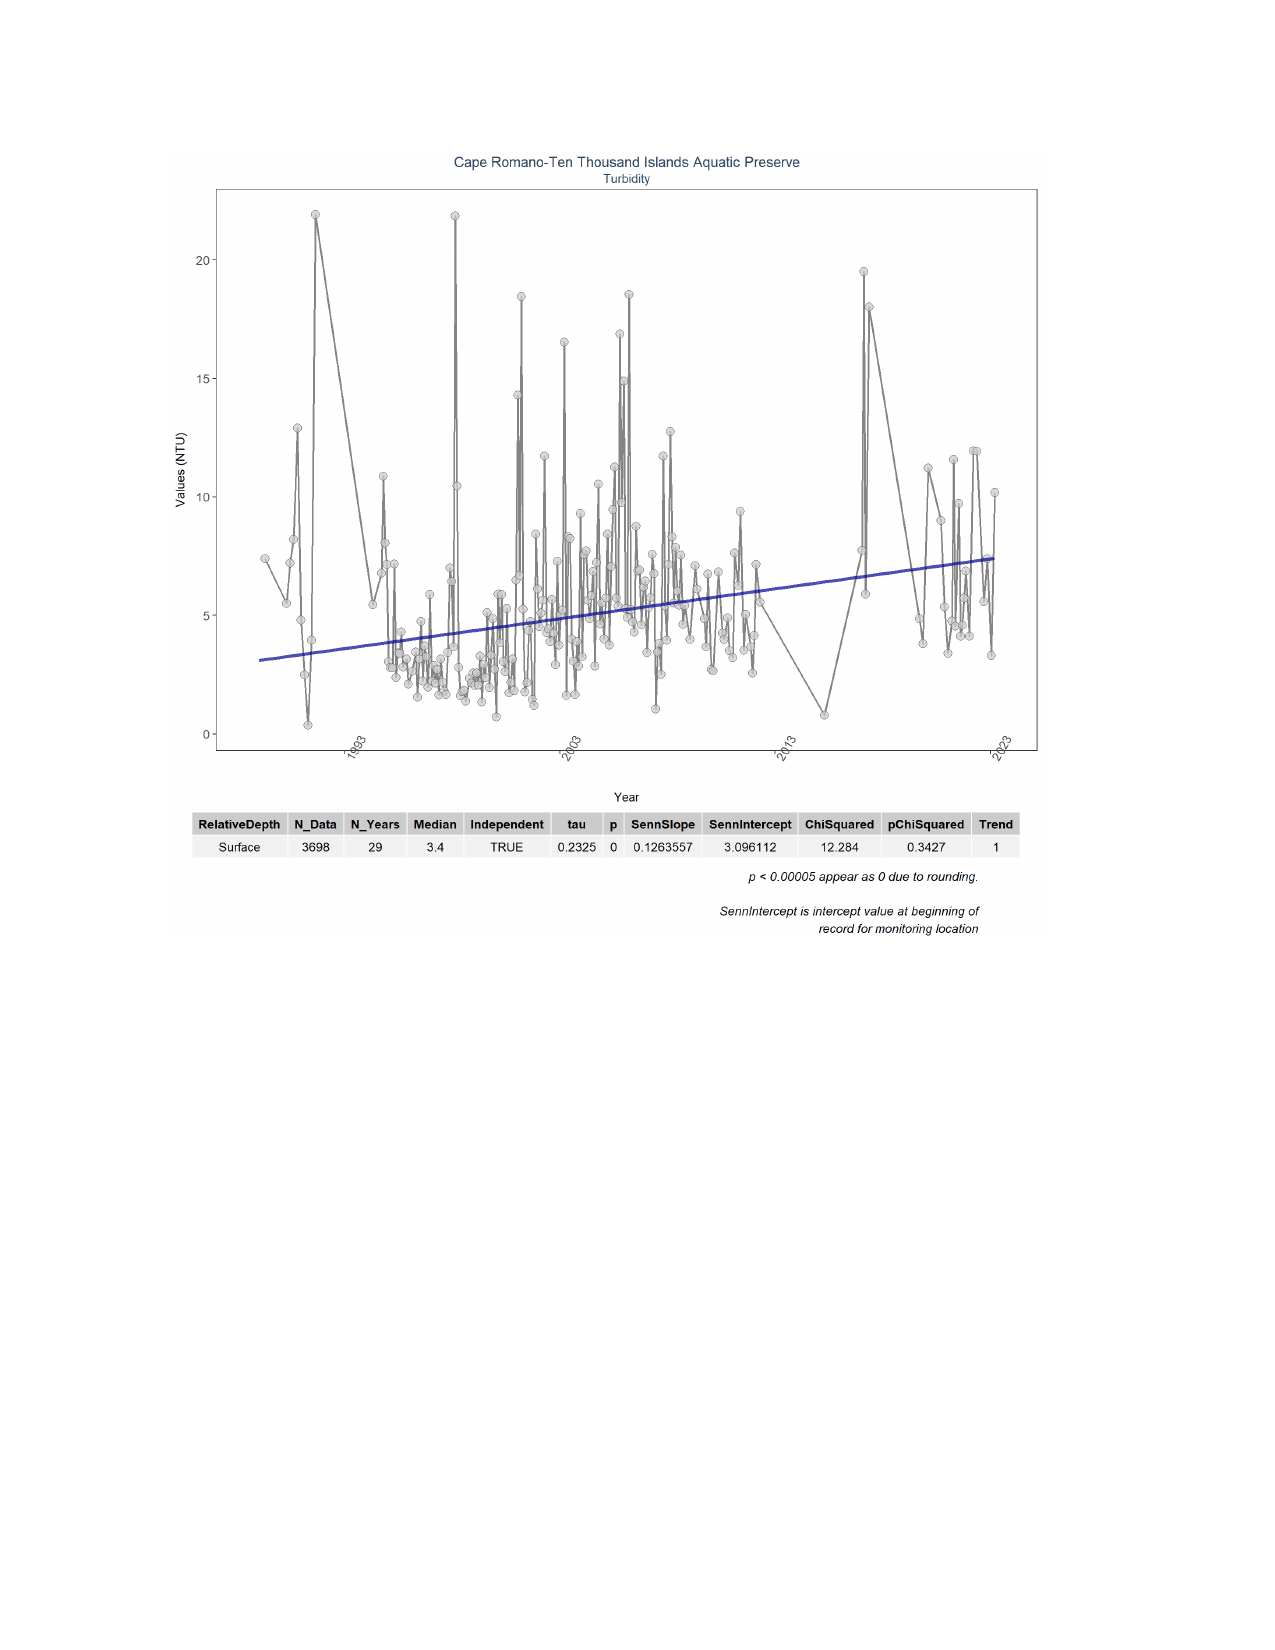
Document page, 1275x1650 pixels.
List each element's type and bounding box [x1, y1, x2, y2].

picture [168, 150, 1044, 938]
